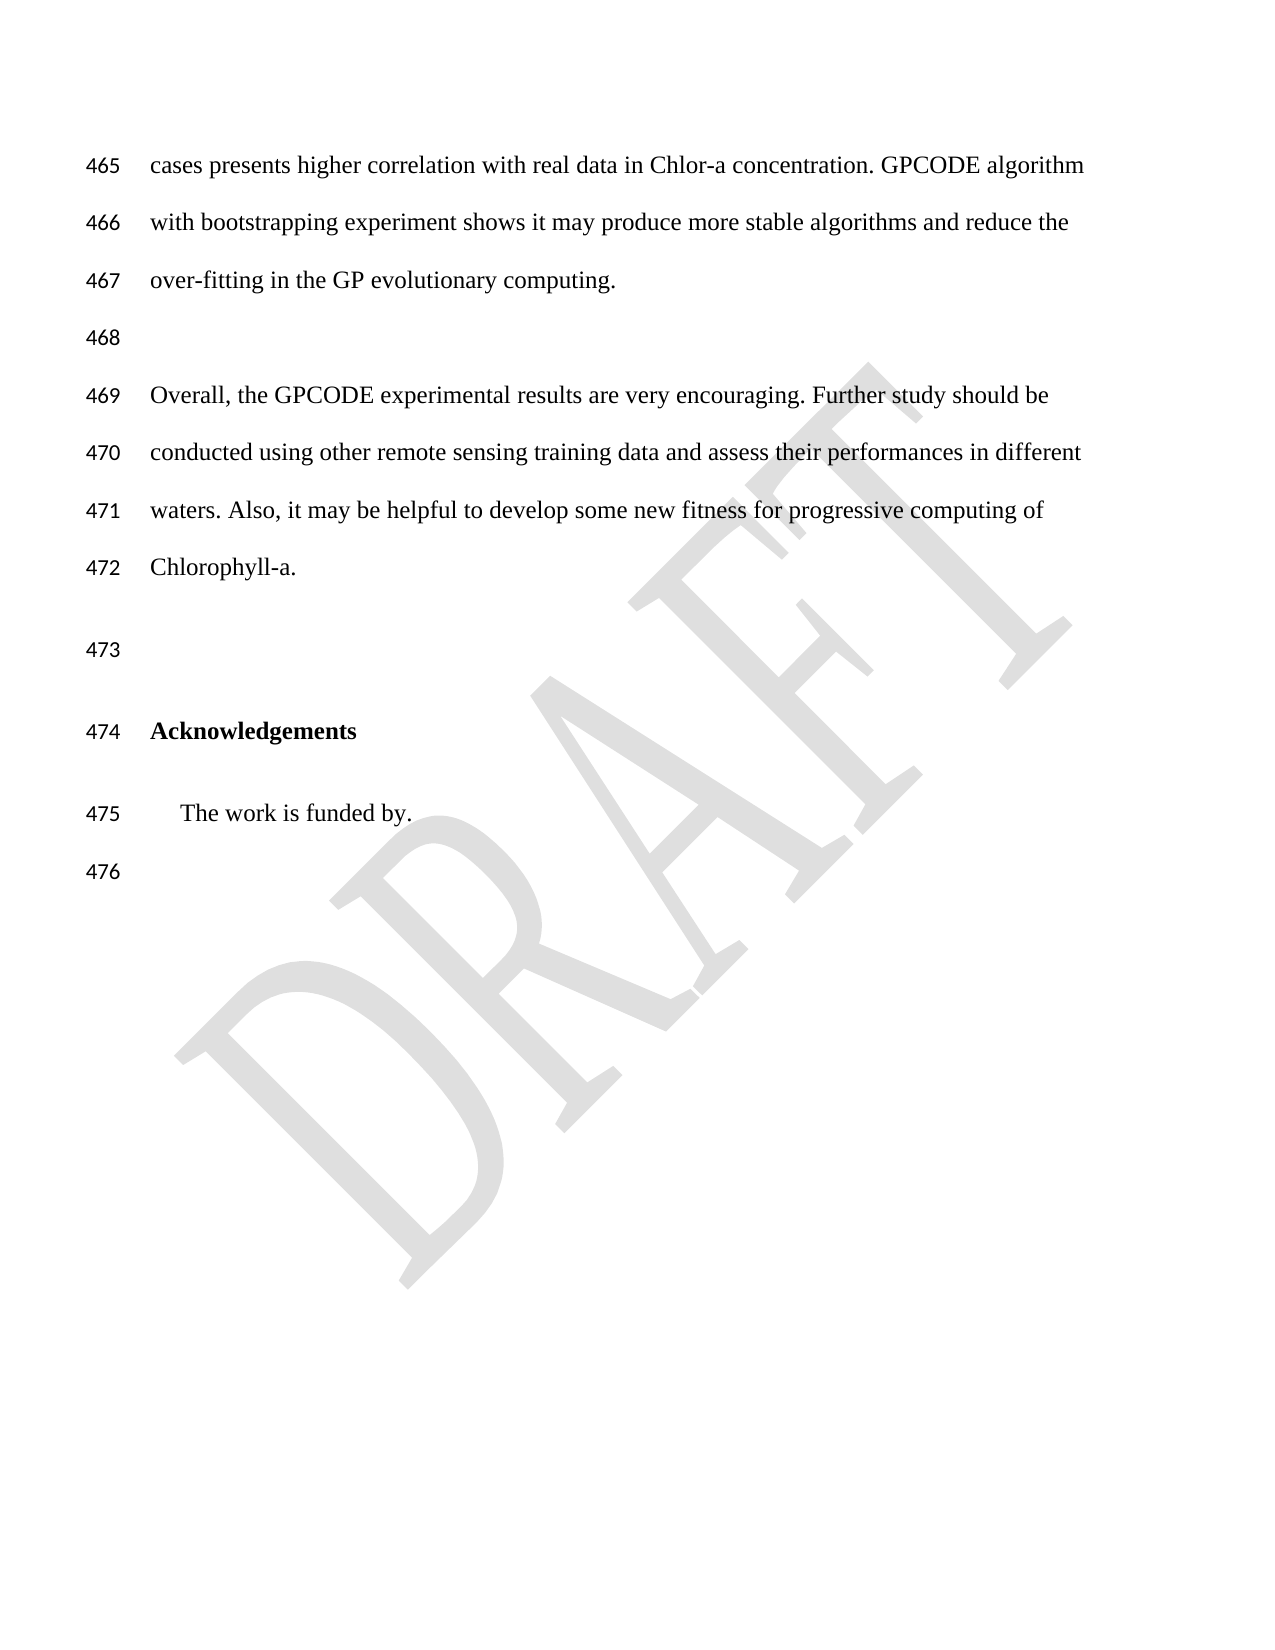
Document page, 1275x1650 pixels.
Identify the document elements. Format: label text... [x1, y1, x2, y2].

text Acknowledgements [150, 716, 1125, 745]
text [150, 150, 1125, 294]
text The work is funded by. [150, 798, 1125, 827]
text Overall, the GPCODE experimental results are very encouraging. Further study should be conducted using other remote sensing training data and assess their performances in different waters. Also, it may be helpful to develop some new fitness for progressive computing of Chlorophyll-a. [150, 380, 1125, 581]
